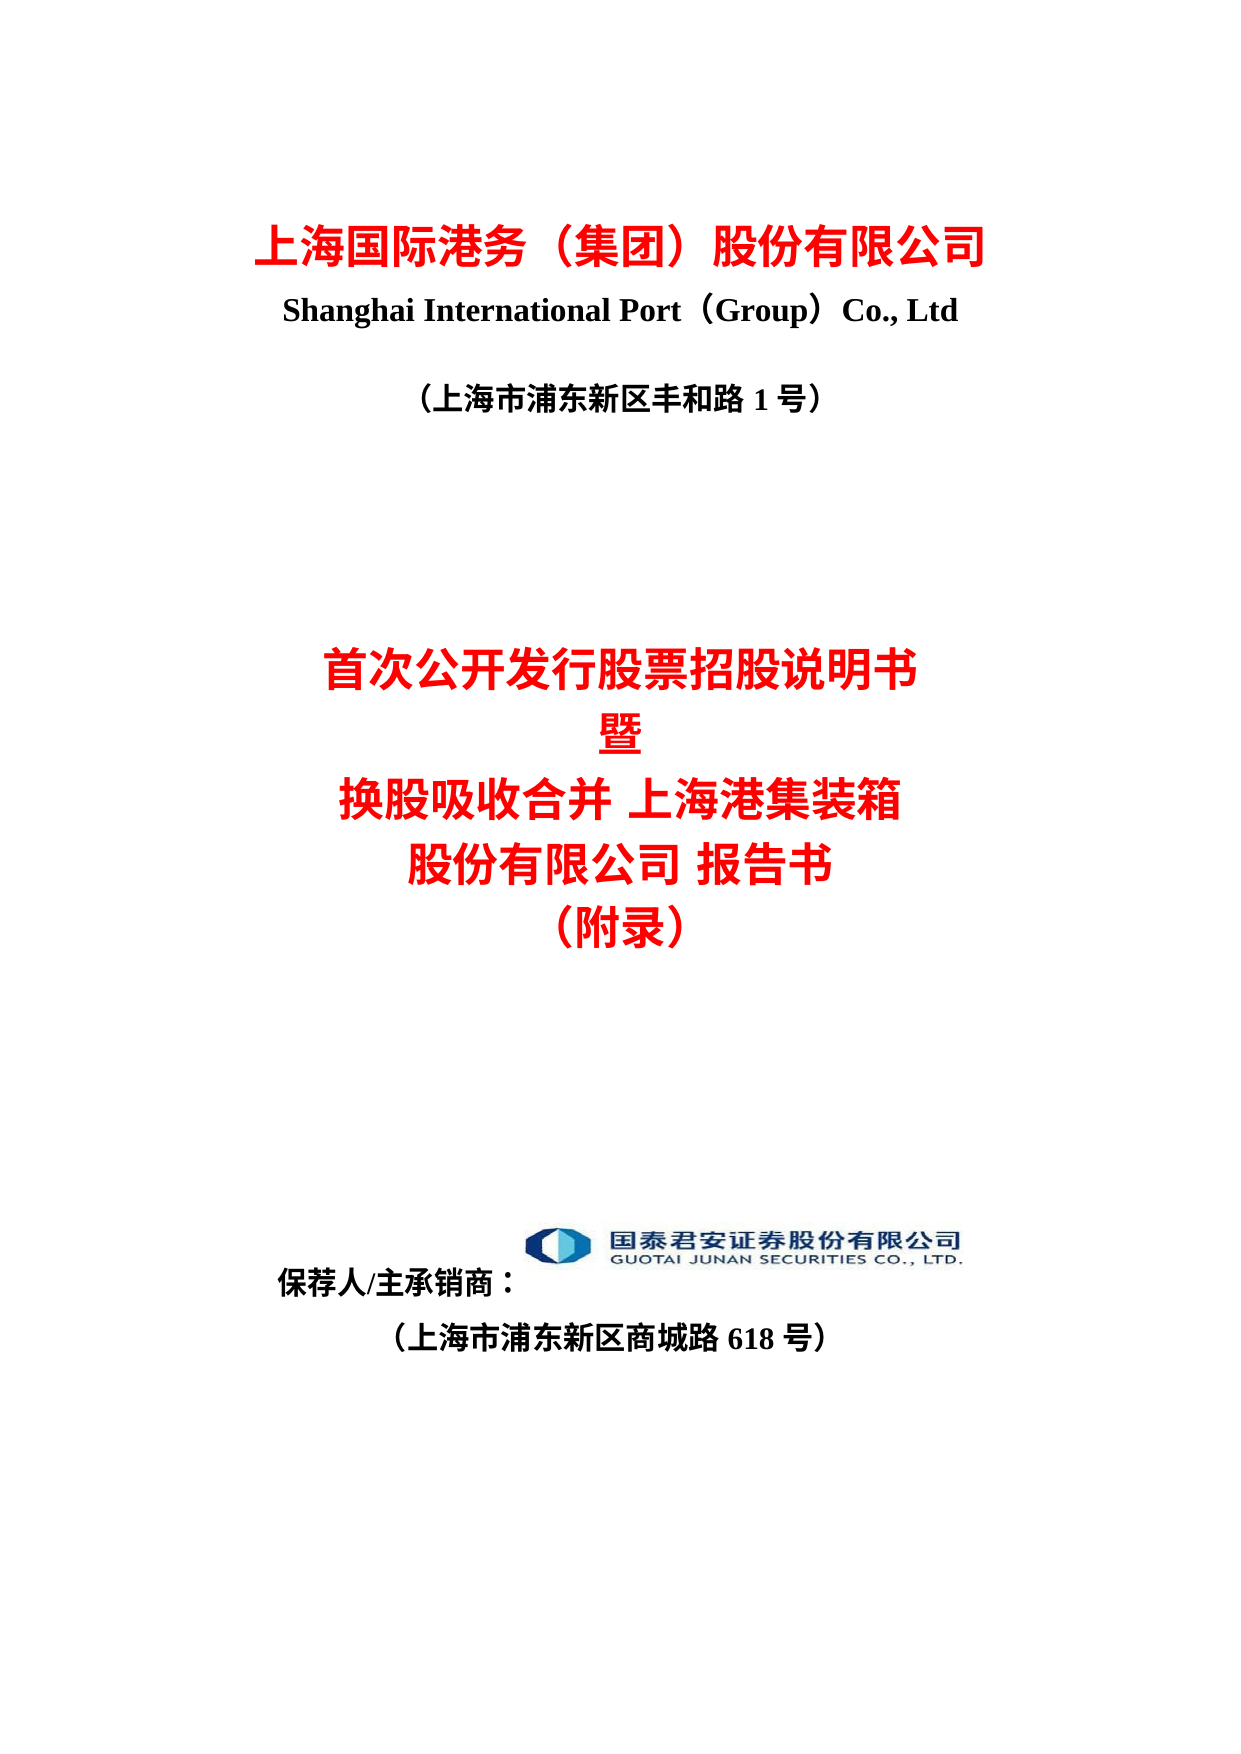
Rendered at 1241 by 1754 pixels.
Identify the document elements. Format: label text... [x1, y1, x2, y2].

text 换股吸收合并 上海港集装箱股份有限公司 报告书 [321, 764, 919, 894]
picture [523, 1206, 964, 1295]
text 首次公开发行股票招股说明书 暨 [321, 634, 919, 764]
text （附录） [251, 894, 989, 958]
text 上海国际港务（集团）股份有限公司 [251, 214, 989, 276]
text （上海市浦东新区商城路 618 号） [175, 1316, 1045, 1358]
subtitle （上海市浦东新区丰和路 1 号） [175, 377, 1065, 419]
subtitle Shanghai International Port（Group）Co., Ltd [251, 286, 989, 331]
